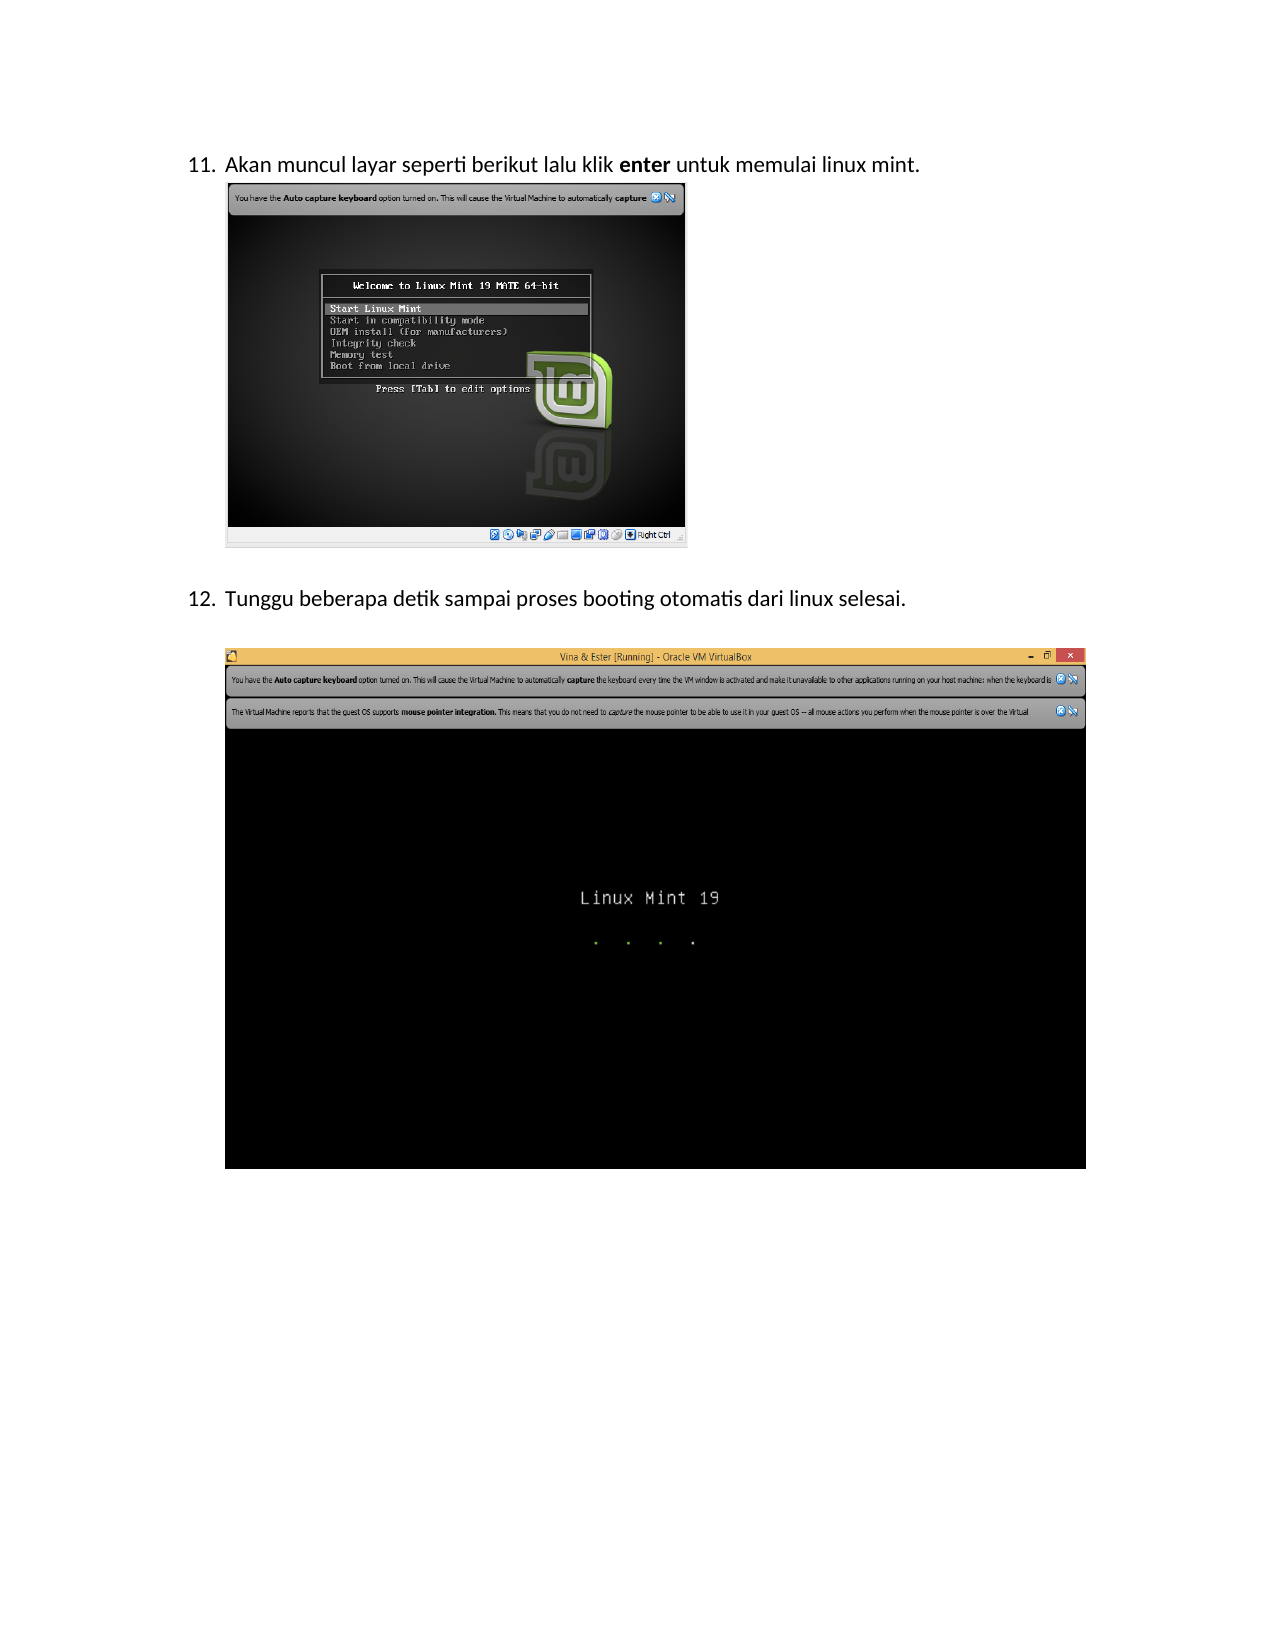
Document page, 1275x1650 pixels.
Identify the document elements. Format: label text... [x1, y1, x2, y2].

picture [225, 182, 688, 548]
list Tunggu beberapa detik sampai proses booting otomatis dari linux selesai. [187, 584, 1125, 612]
picture [225, 648, 1086, 1169]
